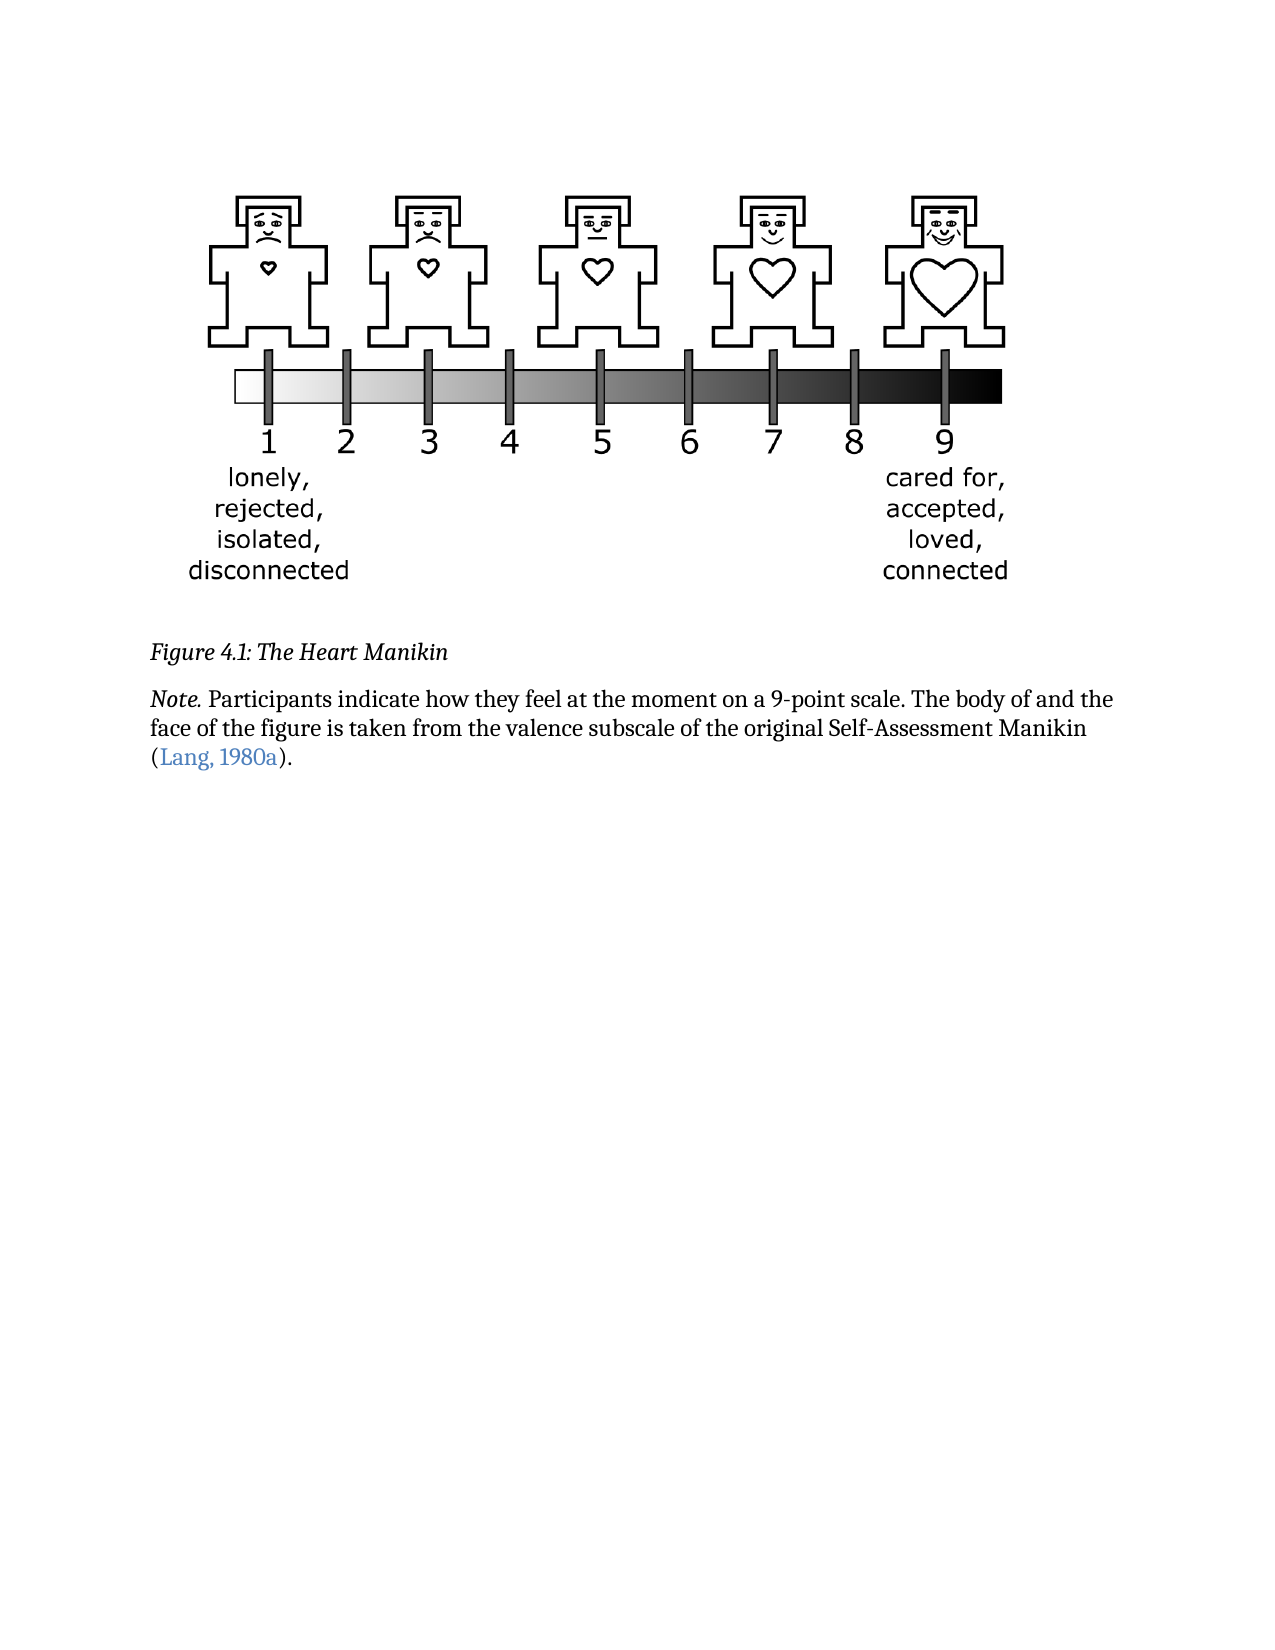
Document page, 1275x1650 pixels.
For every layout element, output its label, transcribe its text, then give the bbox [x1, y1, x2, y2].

text Note. Participants indicate how they feel at the moment on a 9-point scale. The body of and the face of the figure is taken from the valence subscale of the original Self-Assessment Manikin (Lang, 1980a). [150, 685, 1125, 771]
text Figure 4.1: The Heart Manikin [150, 638, 1125, 666]
picture [168, 150, 1044, 617]
